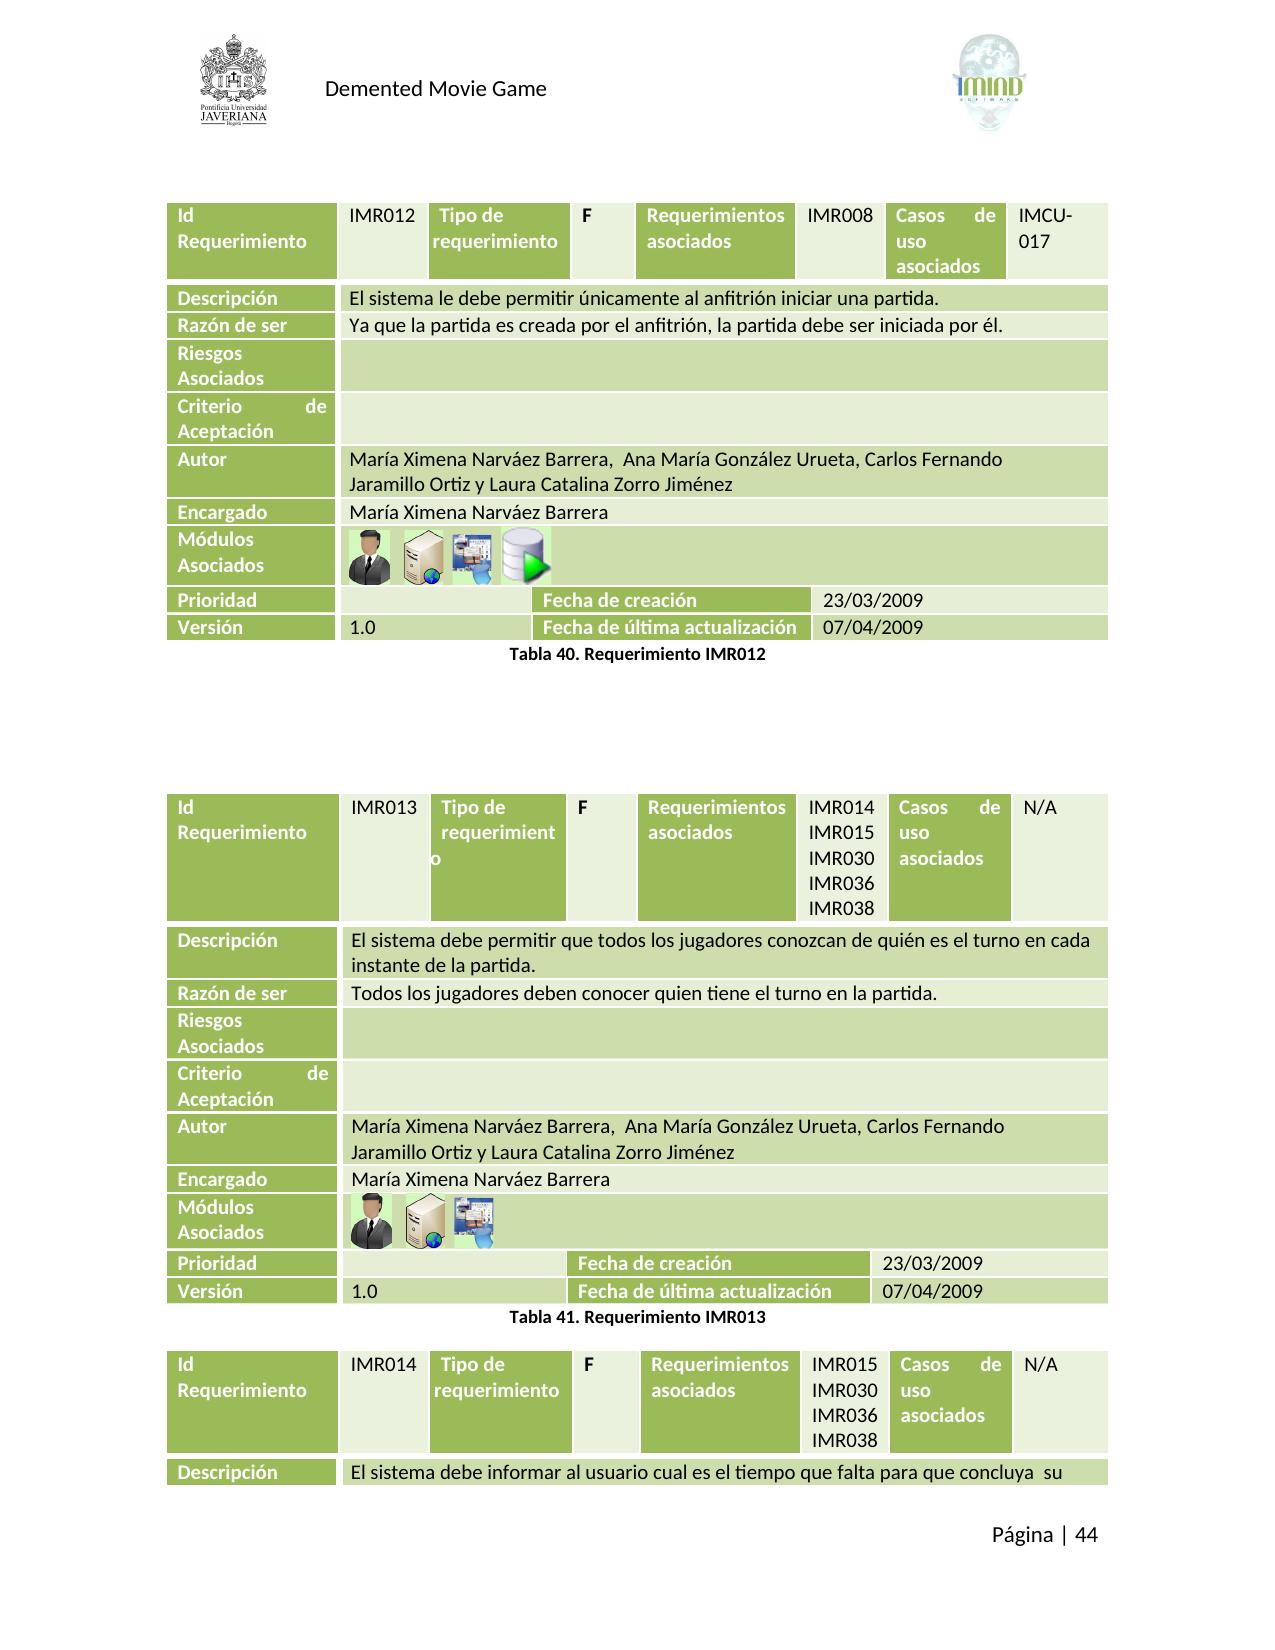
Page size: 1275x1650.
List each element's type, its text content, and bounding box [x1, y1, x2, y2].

table_header F [572, 203, 634, 279]
table_cell María Ximena Narváez Barrera, Ana María González Urueta, Carlos Fernando Jaramillo Ortiz y Laura Catalina Zorro Jiménez [343, 1114, 1108, 1164]
table_cell [445, 1194, 1108, 1248]
table_cell Razón de ser [167, 313, 335, 338]
table_cell Riesgos Asociados [167, 1008, 337, 1058]
table_header N/A [1014, 1351, 1108, 1453]
table_cell María Ximena Narváez Barrera [341, 499, 1108, 524]
table_cell Criterio de Aceptación [167, 1061, 337, 1111]
table_header Id Requerimiento [167, 203, 337, 279]
table_cell María Ximena Narváez Barrera [343, 1166, 1108, 1192]
table_cell [343, 1194, 351, 1248]
picture [404, 530, 444, 585]
table_cell María Ximena Narváez Barrera, Ana María González Urueta, Carlos Fernando Jaramillo Ortiz y Laura Catalina Zorro Jiménez [341, 446, 1108, 497]
table_cell [341, 587, 531, 612]
table_cell El sistema le debe permitir únicamente al anfitrión iniciar una partida. [341, 285, 1108, 311]
table_cell [392, 1194, 406, 1248]
text Tabla 40. Requerimiento IMR012 [177, 642, 1098, 665]
table_cell Módulos Asociados [167, 526, 335, 585]
table_cell [343, 1061, 1108, 1111]
table_cell 23/03/2009 [872, 1251, 1108, 1276]
picture [349, 530, 390, 585]
table_cell Razón de ser [167, 980, 337, 1006]
picture [200, 34, 267, 126]
table_header Casos de uso asociados [886, 203, 1006, 279]
table_cell Descripción [167, 927, 337, 978]
table_cell 1.0 [343, 1278, 566, 1303]
table_cell Autor [167, 446, 335, 497]
table_header IMR014 IMR015 IMR030 IMR036 IMR038 [798, 794, 887, 921]
table_cell [341, 393, 1108, 444]
table_cell El sistema debe informar al usuario cual es el tiempo que falta para que concluya su turno. [343, 1459, 1108, 1485]
table_cell Riesgos Asociados [167, 340, 335, 391]
table_cell Todos los jugadores deben conocer quien tiene el turno en la partida. [343, 980, 1108, 1006]
table_cell Descripción [167, 285, 335, 311]
table_header IMR013 [341, 794, 429, 921]
table_cell Criterio de Aceptación [167, 393, 335, 444]
table_header Tipo de requerimiento [429, 203, 570, 279]
table_cell [343, 1251, 566, 1276]
picture [406, 1193, 445, 1249]
table_cell Versión [167, 1278, 337, 1303]
table_header IMR014 [340, 1351, 428, 1453]
text Tabla 41. Requerimiento IMR013 [177, 1306, 1098, 1328]
table_header Casos de uso asociados [889, 794, 1011, 921]
picture [454, 1197, 494, 1249]
table_cell Descripción [167, 1459, 336, 1485]
table_cell Fecha de última actualización [568, 1278, 870, 1303]
picture [951, 34, 1033, 138]
table_cell 07/04/2009 [813, 615, 1108, 640]
table_cell [343, 1008, 1108, 1058]
table_cell Prioridad [167, 587, 335, 612]
table_cell [552, 526, 1108, 585]
table_header IMCU-017 [1008, 203, 1108, 279]
table_cell Fecha de última actualización [533, 615, 811, 640]
table_cell 07/04/2009 [872, 1278, 1108, 1303]
table_header Requerimientos asociados [636, 203, 795, 279]
table_header Tipo de requerimiento [431, 794, 566, 921]
table_cell Ya que la partida es creada por el anfitrión, la partida debe ser iniciada por él. [341, 313, 1108, 338]
table_cell Módulos Asociados [167, 1194, 337, 1248]
table_cell [341, 526, 501, 585]
table_header F [574, 1351, 639, 1453]
table_header Casos de uso asociados [890, 1351, 1012, 1453]
picture [501, 526, 552, 585]
table_header Requerimientos asociados [638, 794, 796, 921]
table_header IMR008 [797, 203, 884, 279]
table_cell El sistema debe permitir que todos los jugadores conozcan de quién es el turno en cada instante de la partida. [343, 927, 1108, 978]
table_cell Encargado [167, 1166, 337, 1192]
table_header Requerimientos asociados [641, 1351, 800, 1453]
table_header IMR015 IMR030 IMR036 IMR038 [802, 1351, 888, 1453]
table_cell Encargado [167, 499, 335, 524]
picture [351, 1193, 392, 1249]
picture [452, 534, 492, 585]
table_header N/A [1013, 794, 1108, 921]
table_header Tipo de requerimiento [430, 1351, 572, 1453]
table_cell Autor [167, 1114, 337, 1164]
table_cell Fecha de creación [532, 587, 811, 612]
table_header F [568, 794, 636, 921]
table_cell Versión [167, 615, 335, 640]
table_header Id Requerimiento [167, 1351, 338, 1453]
table_cell 23/03/2009 [812, 587, 1108, 612]
table_cell Fecha de creación [567, 1251, 870, 1276]
table_cell [341, 340, 1108, 391]
table_cell 1.0 [341, 615, 531, 640]
table_header Id Requerimiento [167, 794, 339, 921]
table_cell Prioridad [167, 1251, 337, 1276]
table_header IMR012 [339, 203, 427, 279]
